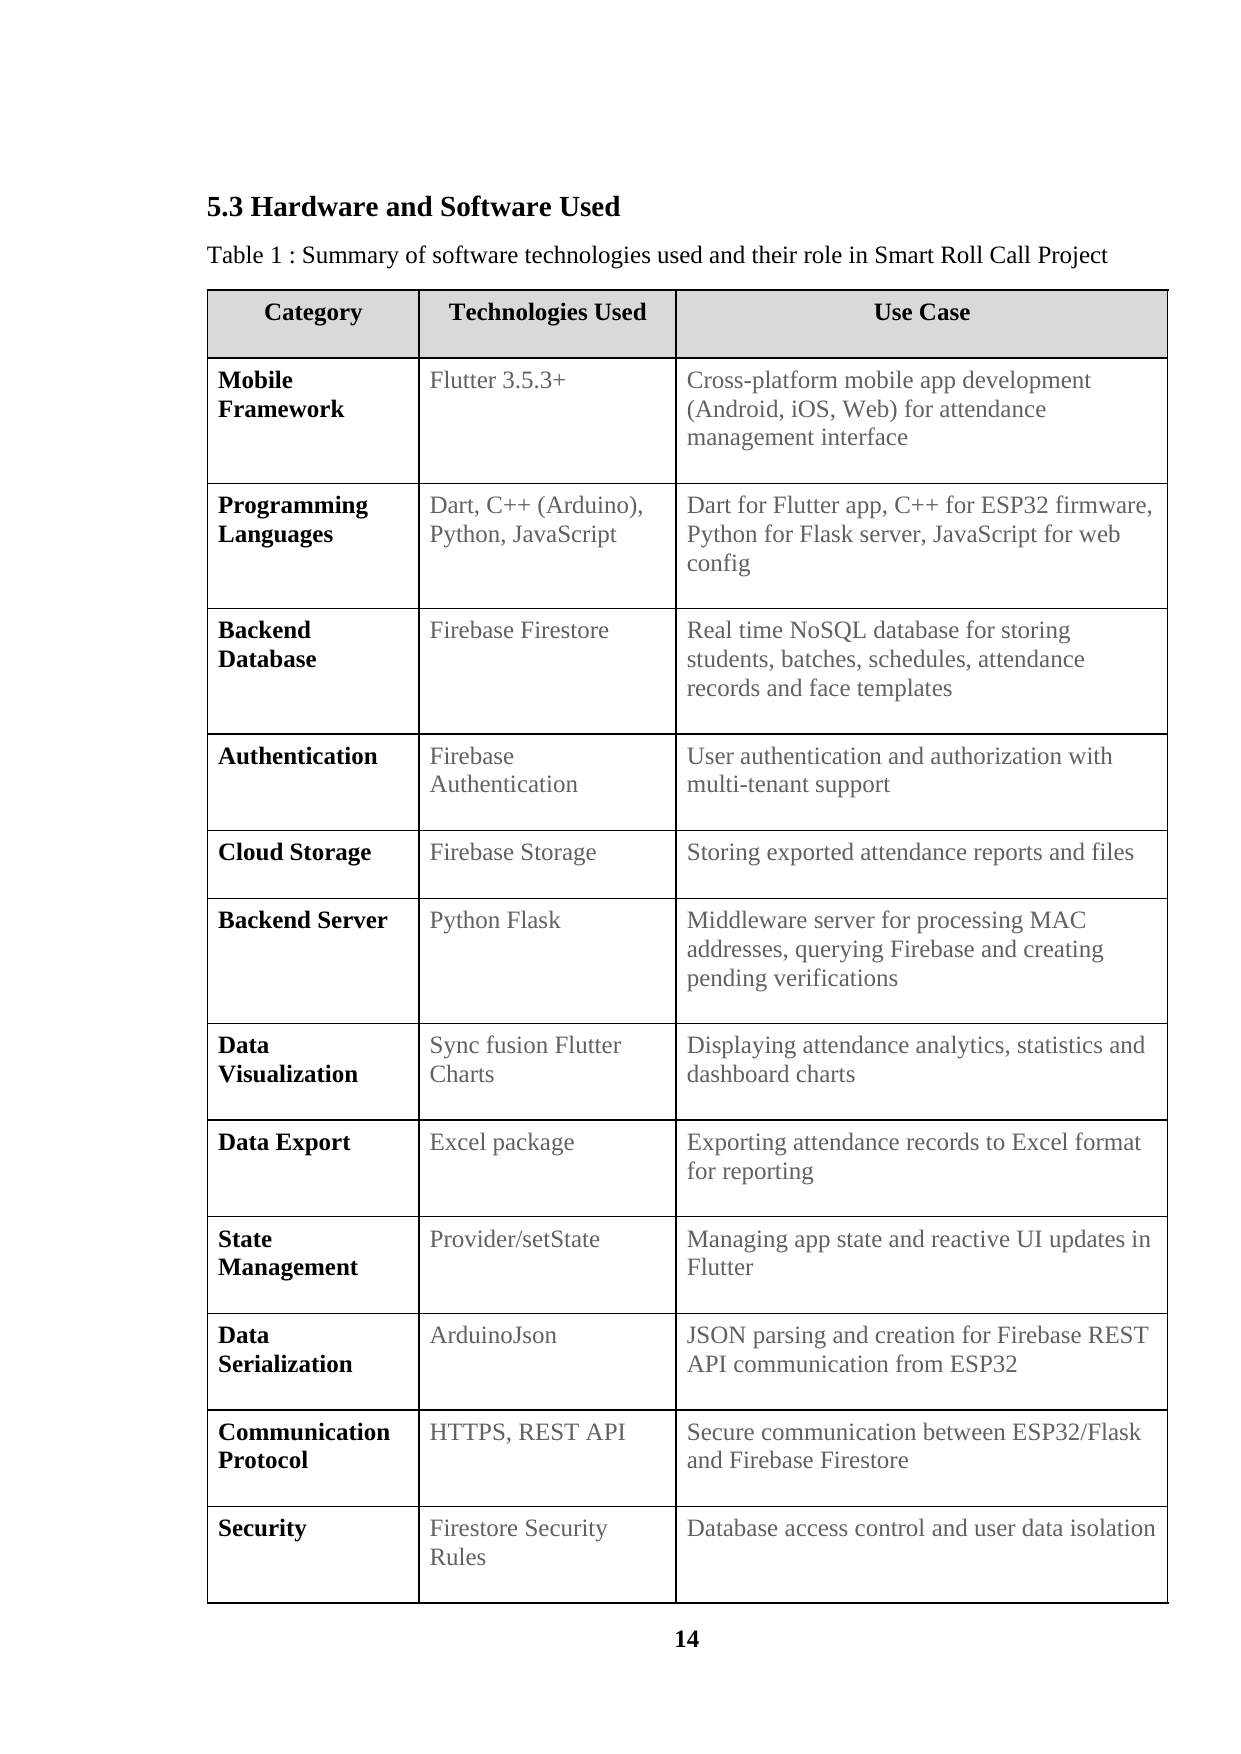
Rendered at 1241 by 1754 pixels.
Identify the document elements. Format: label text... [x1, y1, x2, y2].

table_cell Data Export [208, 1121, 418, 1216]
table_cell Communication Protocol [208, 1411, 418, 1506]
table_cell State Management [208, 1217, 418, 1312]
table_cell Storing exported attendance reports and files [677, 831, 1167, 897]
table_cell Provider/setState [420, 1217, 675, 1312]
table_header Technologies Used [420, 291, 675, 357]
table_cell Backend Database [208, 609, 418, 733]
table_cell Mobile Framework [208, 359, 418, 482]
table_cell Cross-platform mobile app development (Android, iOS, Web) for attendance management interface [677, 359, 1167, 482]
table_cell Cloud Storage [208, 831, 418, 897]
table_cell HTTPS, REST API [420, 1411, 675, 1506]
subtitle 5.3 Hardware and Software Used [207, 189, 1166, 222]
table_header Use Case [677, 291, 1167, 357]
table_cell Displaying attendance analytics, statistics and dashboard charts [677, 1024, 1167, 1119]
table_cell Secure communication between ESP32/Flask and Firebase Firestore [677, 1411, 1167, 1506]
table_cell Authentication [208, 735, 418, 829]
table_cell Firestore Security Rules [420, 1507, 675, 1602]
table_cell JSON parsing and creation for Firebase REST API communication from ESP32 [677, 1314, 1167, 1409]
table_cell Managing app state and reactive UI updates in Flutter [677, 1217, 1167, 1312]
table_header Category [208, 291, 418, 357]
table_cell User authentication and authorization with multi-tenant support [677, 735, 1167, 829]
table_cell Excel package [420, 1121, 675, 1216]
table_cell Data Serialization [208, 1314, 418, 1409]
table_cell ArduinoJson [420, 1314, 675, 1409]
table_cell Database access control and user data isolation [677, 1507, 1167, 1602]
table_cell Flutter 3.5.3+ [420, 359, 675, 482]
table_cell Firebase Authentication [420, 735, 675, 829]
table_cell Exporting attendance records to Excel format for reporting [677, 1121, 1167, 1216]
text Table 1 : Summary of software technologies used and their role in Smart Roll Call Project [207, 240, 1166, 268]
table_cell Firebase Storage [420, 831, 675, 897]
table_cell Security [208, 1507, 418, 1602]
table_cell Programming Languages [208, 484, 418, 608]
table_cell Dart for Flutter app, C++ for ESP32 firmware, Python for Flask server, JavaScript for web config [677, 484, 1167, 608]
table_cell Data Visualization [208, 1024, 418, 1119]
table_cell Sync fusion Flutter Charts [420, 1024, 675, 1119]
table_cell Dart, C++ (Arduino), Python, JavaScript [420, 484, 675, 608]
table_cell Python Flask [420, 899, 675, 1023]
table_cell Backend Server [208, 899, 418, 1023]
table_cell Real time NoSQL database for storing students, batches, schedules, attendance records and face templates [677, 609, 1167, 733]
table_cell Firebase Firestore [420, 609, 675, 733]
table_cell Middleware server for processing MAC addresses, querying Firebase and creating pending verifications [677, 899, 1167, 1023]
